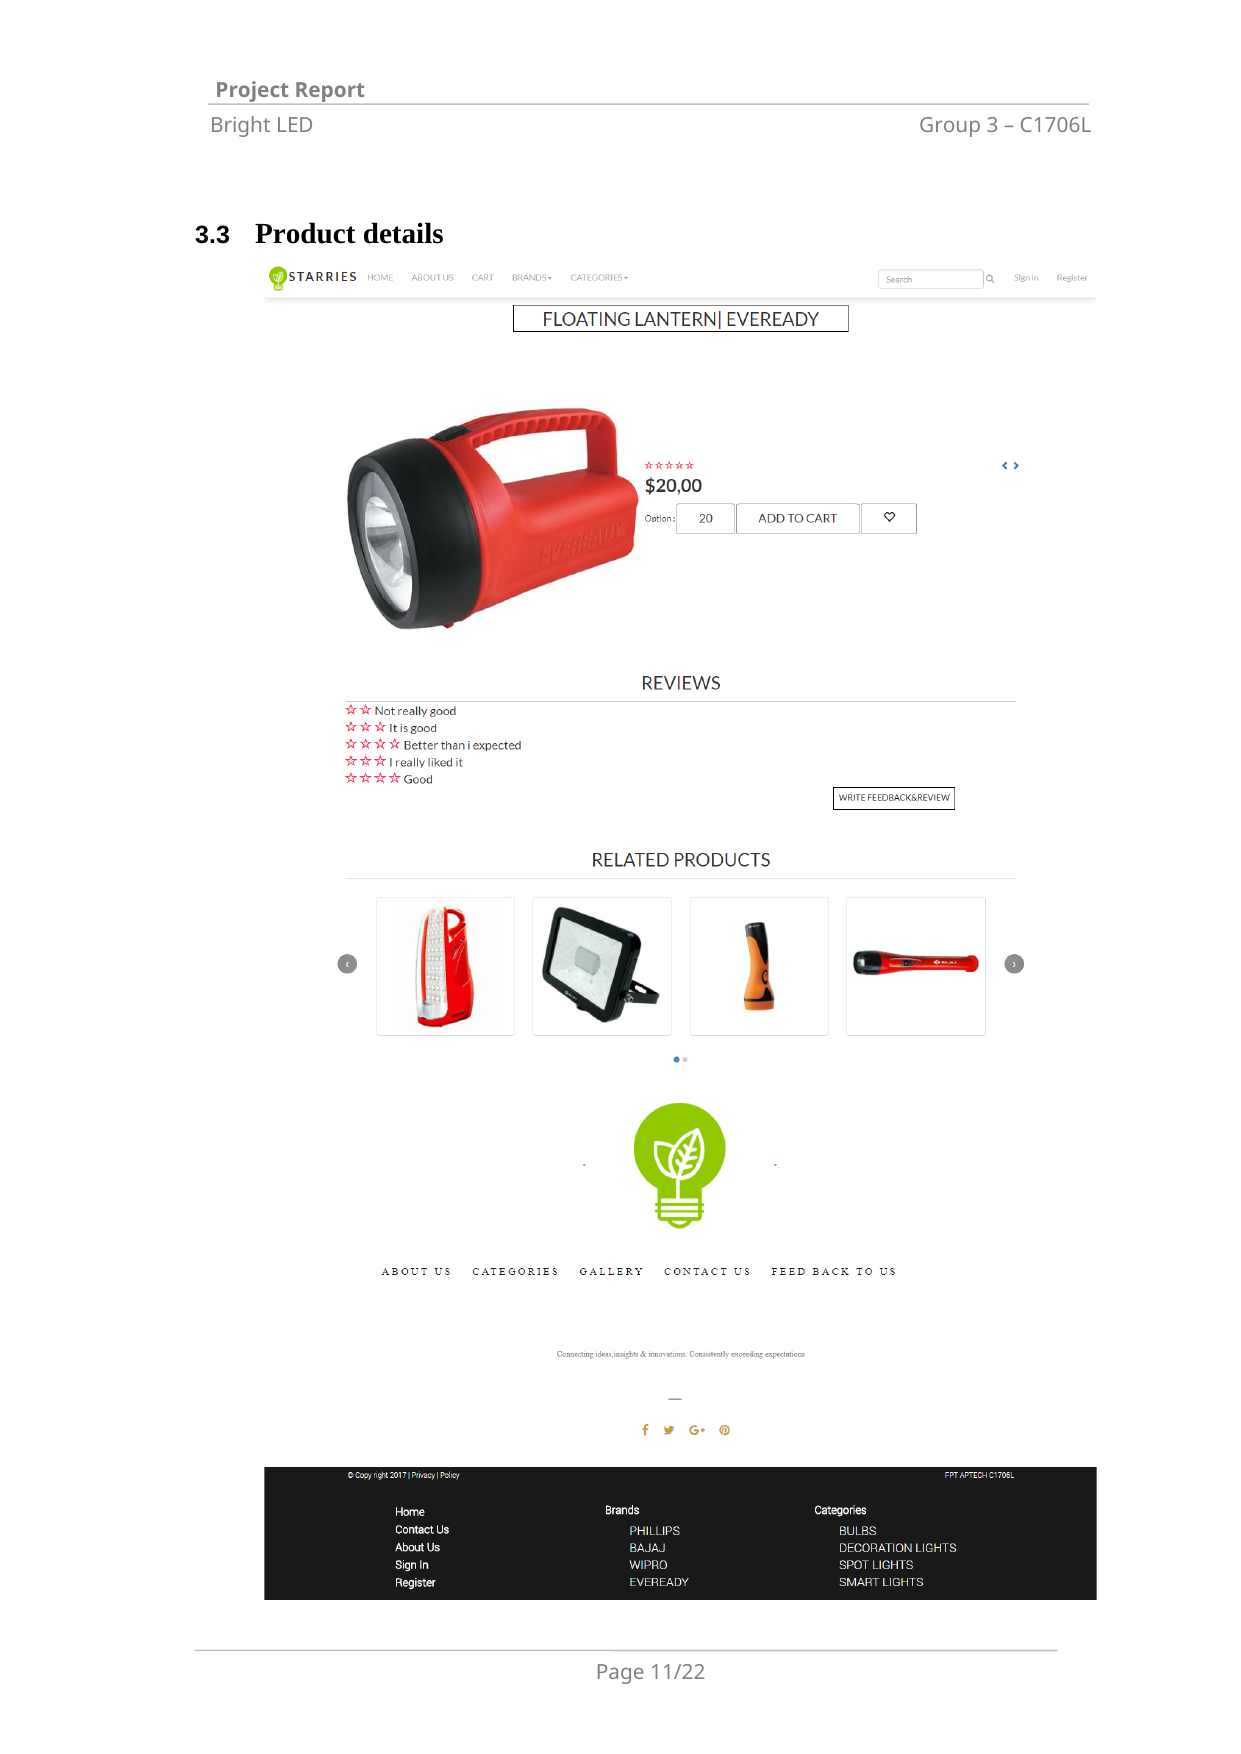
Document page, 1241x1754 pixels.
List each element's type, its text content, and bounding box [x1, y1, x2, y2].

picture [264, 262, 1097, 1600]
subtitle Product details [195, 216, 1106, 250]
